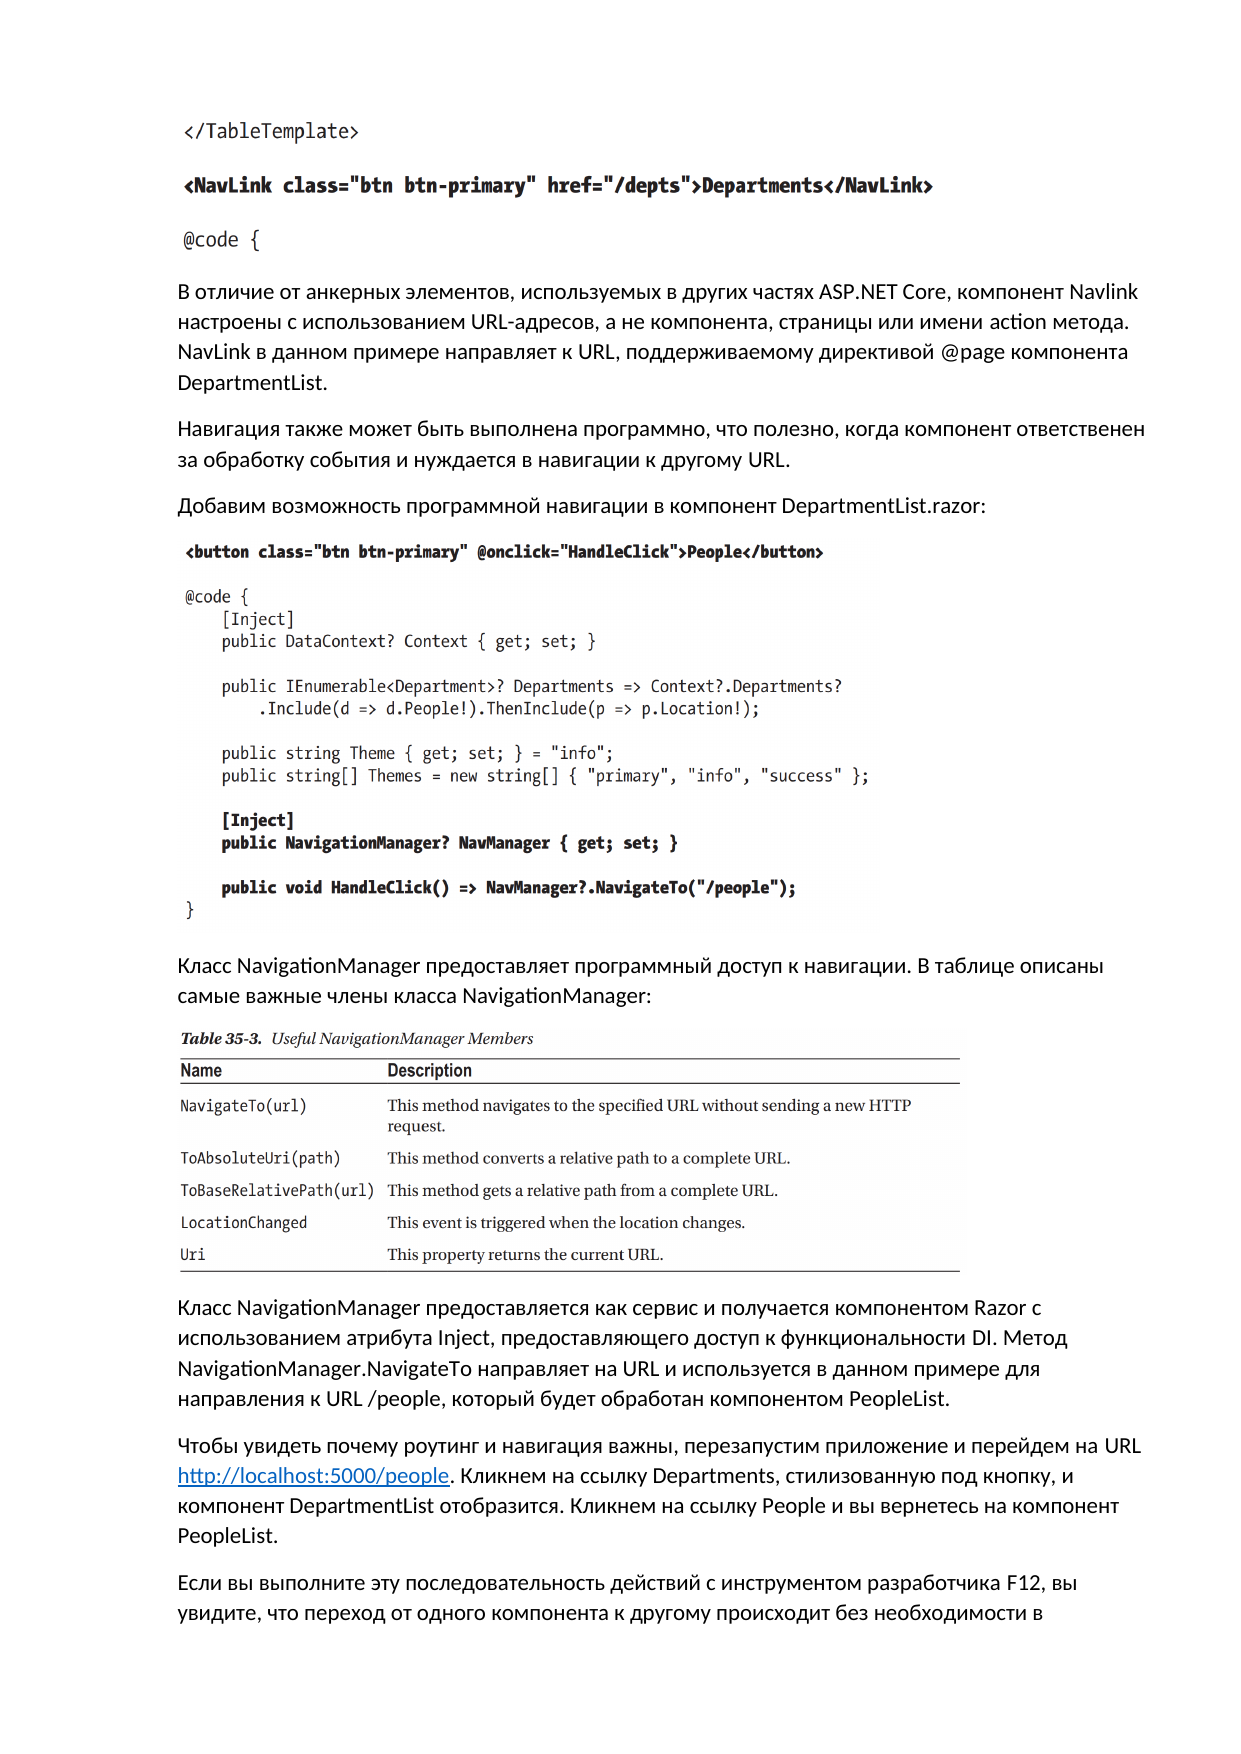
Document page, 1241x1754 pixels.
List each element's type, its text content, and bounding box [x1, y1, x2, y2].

text Класс NavigationManager предоставляет программный доступ к навигации. В таблице описаны самые важные члены класса NavigationManager: [177, 951, 1152, 1009]
text Добавим возможность программной навигации в компонент DepartmentList.razor: [177, 492, 1152, 520]
picture [177, 118, 951, 259]
text Чтобы увидеть почему роутинг и навигация важны, перезапустим приложение и перейдем на URL http://localhost:5000/people. Кликнем на ссылку Departments, стилизованную под кнопку, и компонент DepartmentList отобразится. Кликнем на ссылку People и вы вернетесь на компонент PeopleList. [177, 1431, 1152, 1549]
text Класс NavigationManager предоставляется как сервис и получается компонентом Razor с использованием атрибута Inject, предоставляющего доступ к функциональности DI. Метод NavigationManager.NavigateTo направляет на URL и используется в данном примере для направления к URL /people, который будет обработан компонентом PeopleList. [177, 1293, 1152, 1412]
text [177, 1568, 1152, 1626]
picture [177, 538, 880, 933]
text Навигация также может быть выполнена программно, что полезно, когда компонент ответственен за обработку события и нуждается в навигации к другому URL. [177, 414, 1152, 473]
picture [177, 1028, 967, 1275]
text В отличие от анкерных элементов, используемых в других частях ASP.NET Core, компонент Navlink настроены с использованием URL-адресов, а не компонента, страницы или имени action метода. NavLink в данном примере направляет к URL, поддерживаемому директивой @page компонента DepartmentList. [177, 277, 1152, 396]
